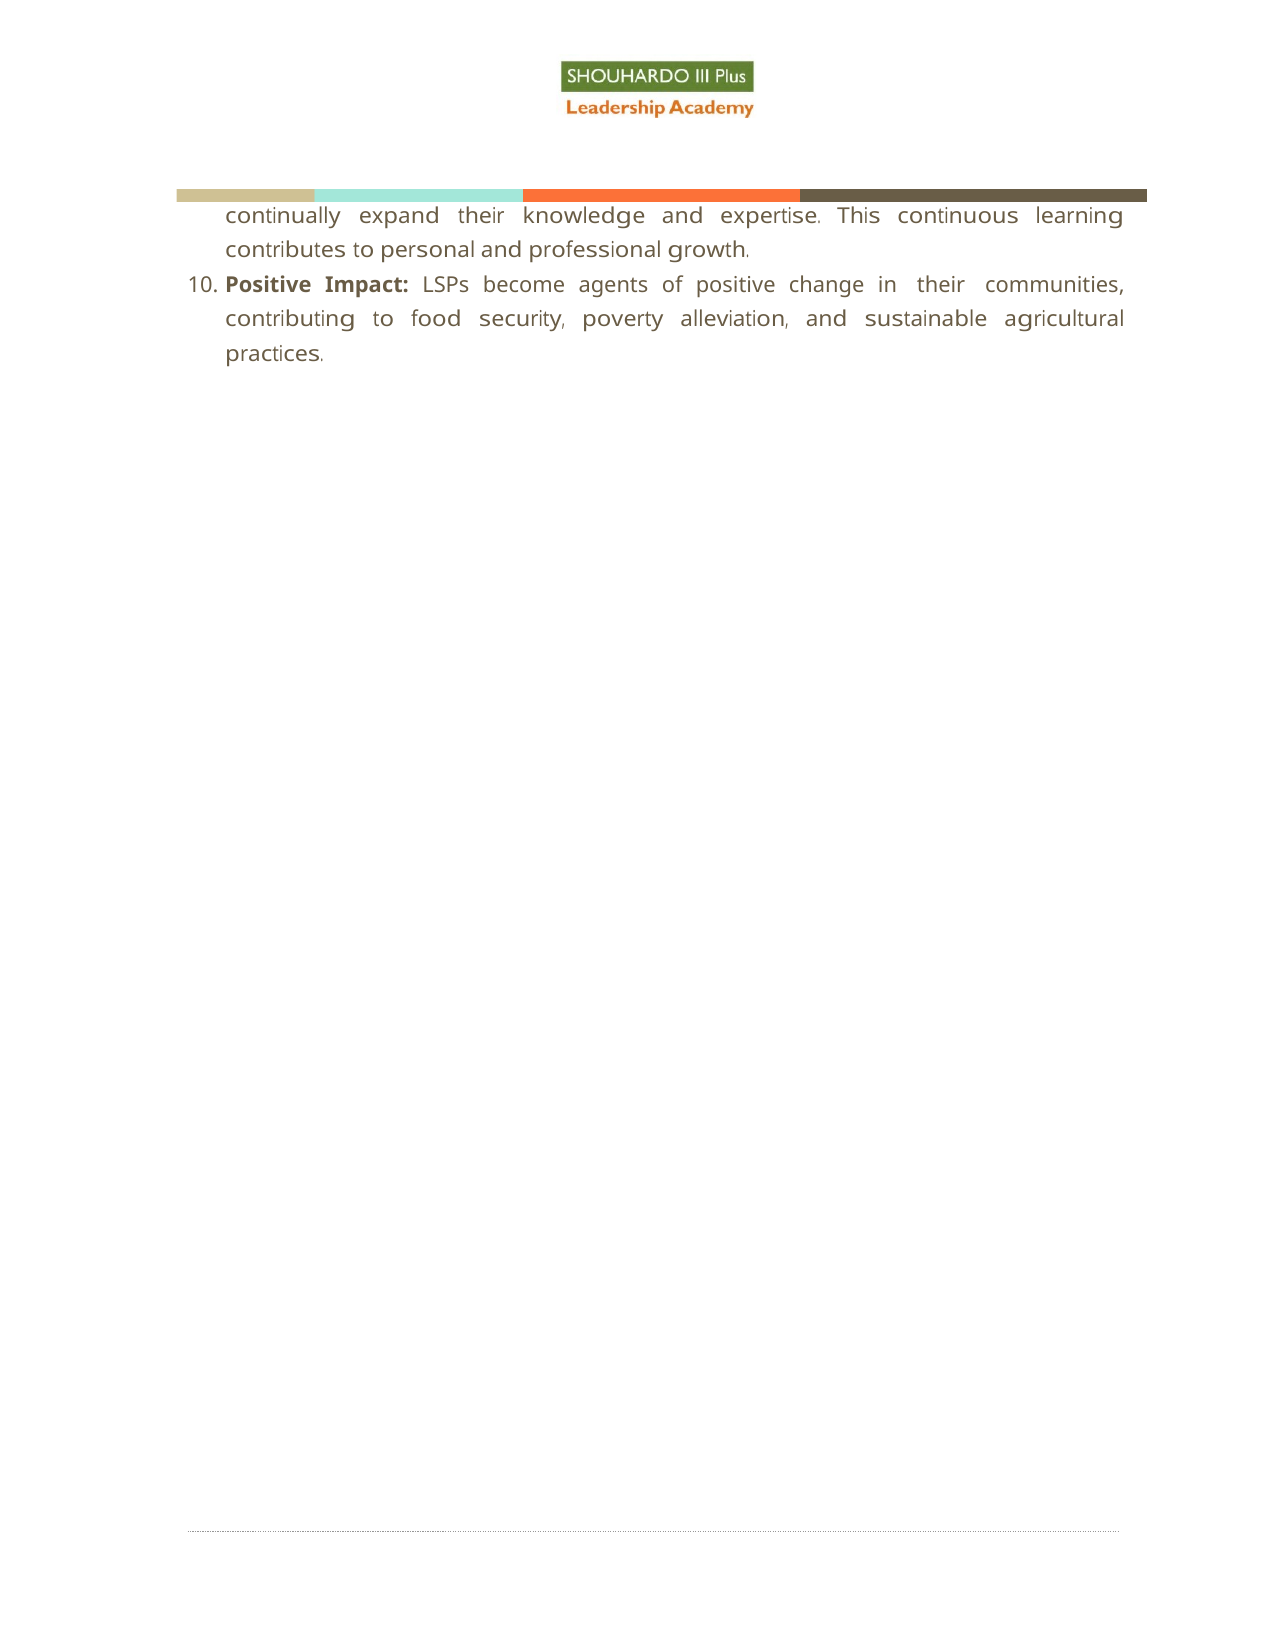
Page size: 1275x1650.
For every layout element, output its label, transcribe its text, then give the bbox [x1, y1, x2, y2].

list Positive Impact: LSPs become agents of positive change in their communities, contributing to food security, poverty alleviation, and sustainable agricultural practices. [187, 269, 1125, 368]
picture [556, 54, 757, 118]
picture [176, 189, 1147, 202]
